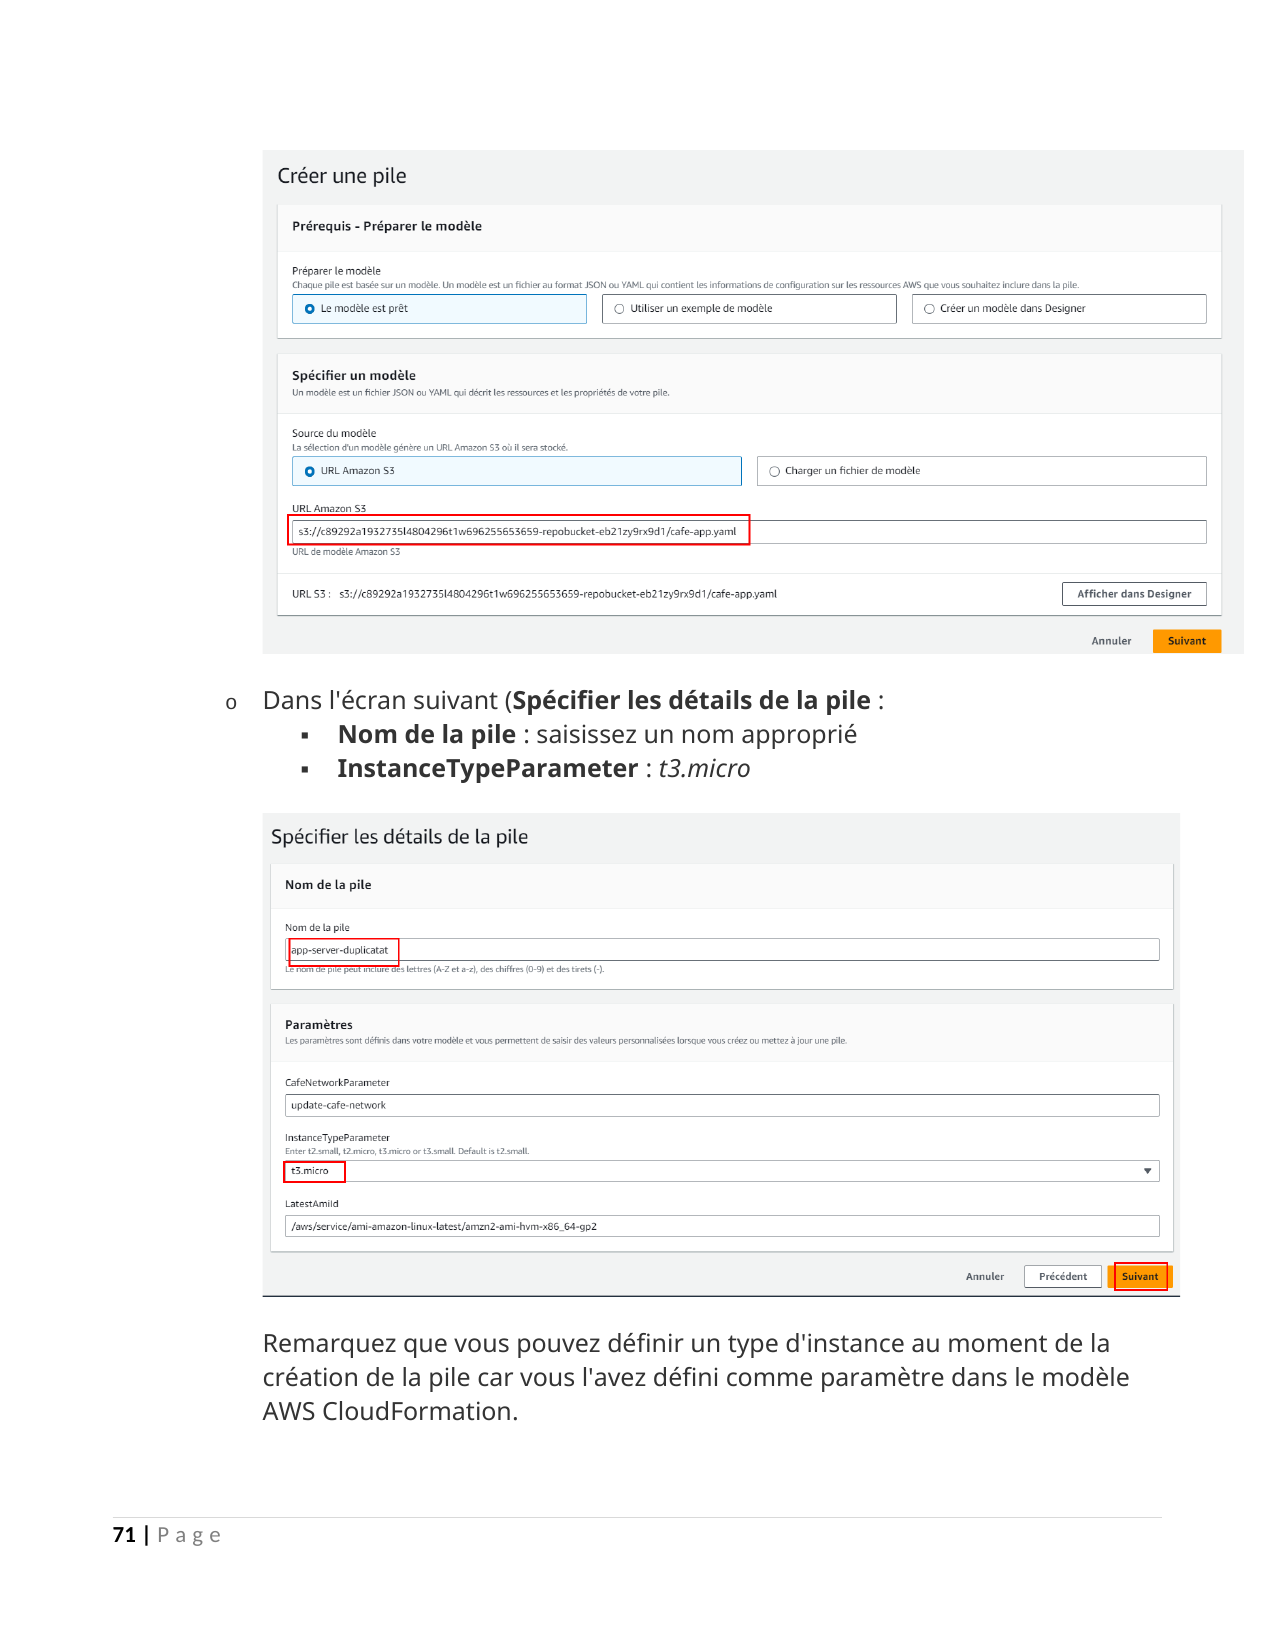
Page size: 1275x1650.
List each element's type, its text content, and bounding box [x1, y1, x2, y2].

list Dans l'écran suivant (Spécifier les détails de la pile : [225, 683, 1162, 717]
picture [262, 150, 1244, 654]
text Remarquez que vous pouvez définir un type d'instance au moment de la création de la pile car vous l'avez défini comme paramètre dans le modèle AWS CloudFormation. [262, 1326, 1162, 1428]
picture [262, 813, 1181, 1297]
list InstanceTypeParameter : t3.micro [300, 751, 1162, 785]
list Nom de la pile : saisissez un nom approprié [300, 717, 1162, 751]
